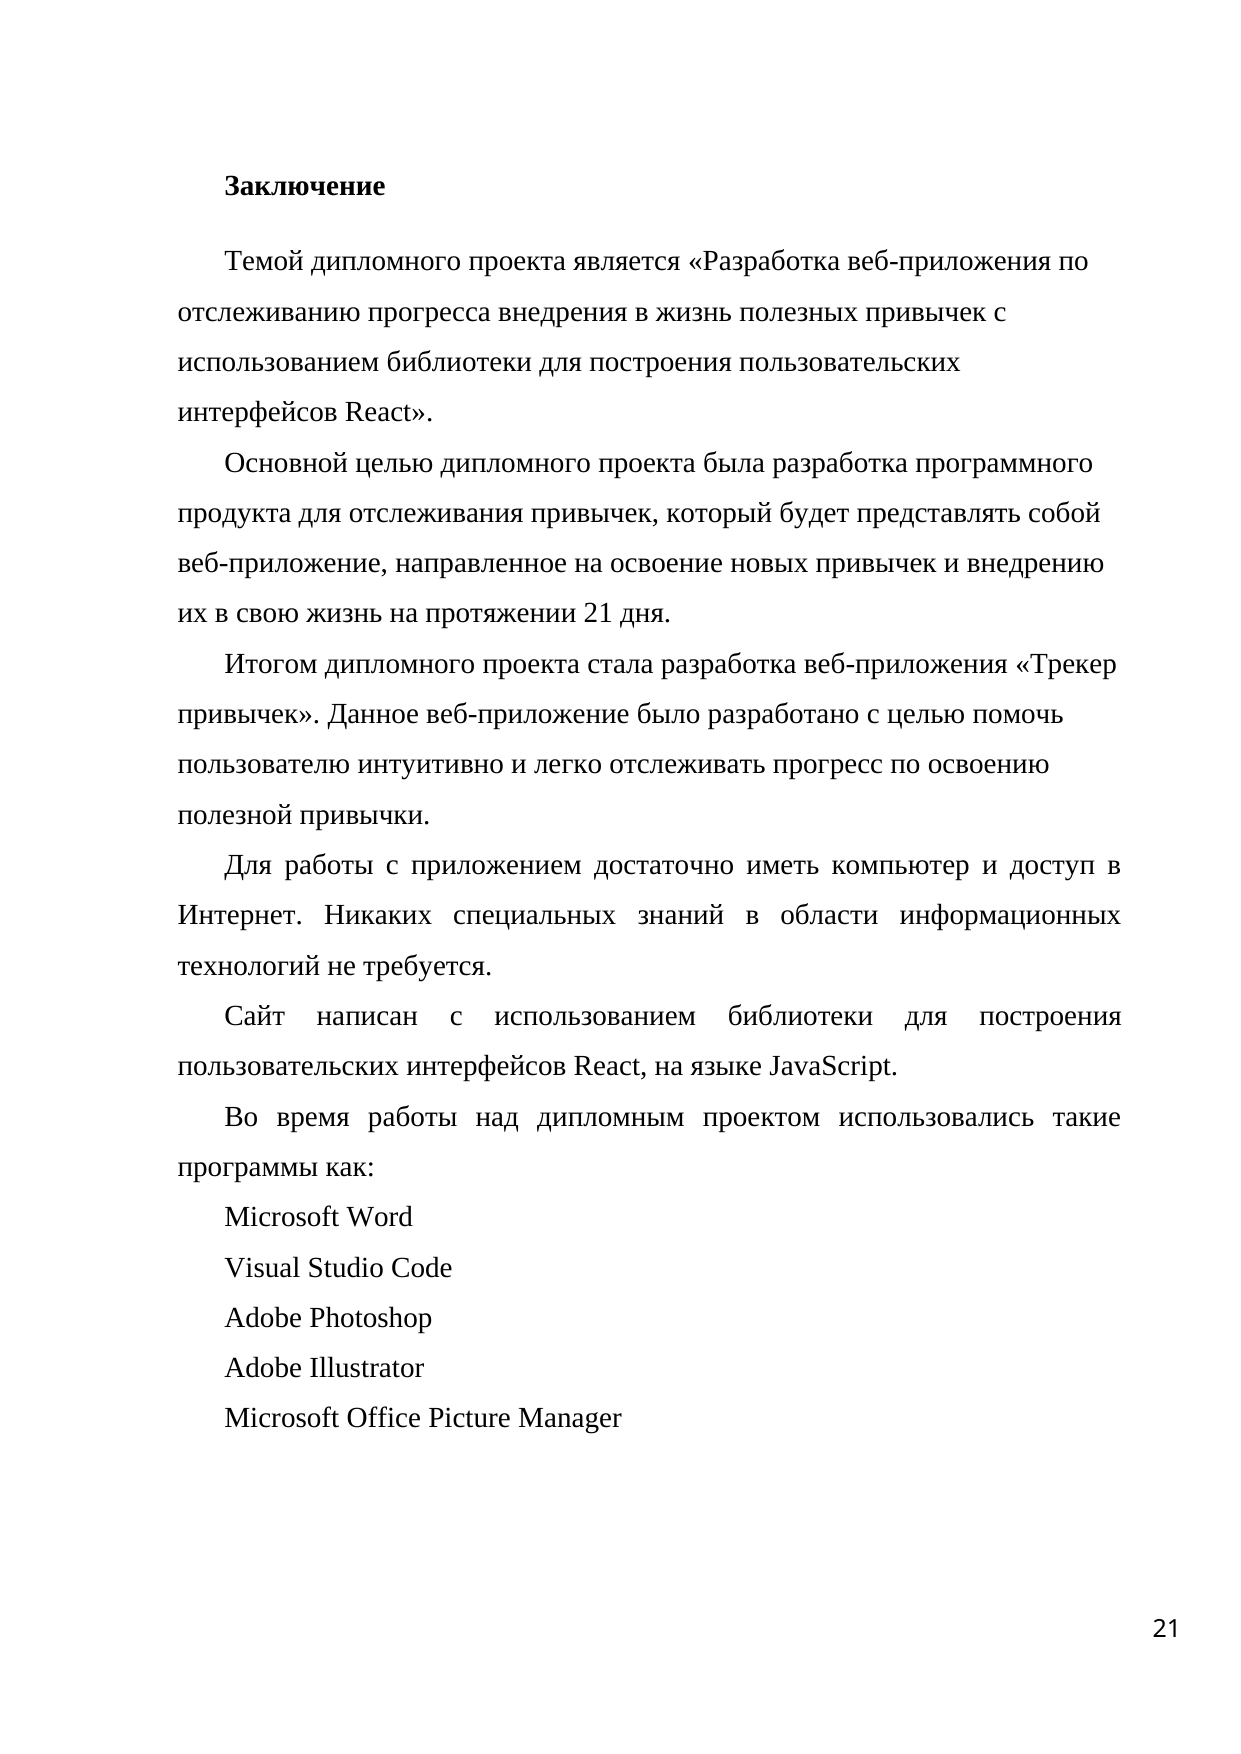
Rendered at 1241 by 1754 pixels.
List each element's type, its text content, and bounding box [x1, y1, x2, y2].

text Заключение [177, 168, 1122, 202]
text Microsoft Word [177, 1199, 1122, 1233]
text Темой дипломного проекта является «Разработка веб-приложения по отслеживанию прогресса внедрения в жизнь полезных привычек с использованием библиотеки для построения пользовательских интерфейсов React». [177, 243, 1122, 428]
text Adobe Photoshop [177, 1300, 1122, 1333]
text Сайт написан с использованием библиотеки для построения пользовательских интерфейсов React, на языке JavaScript. [177, 998, 1122, 1082]
text Microsoft Office Picture Manager [177, 1401, 1122, 1434]
text Visual Studio Code [177, 1250, 1122, 1283]
text Во время работы над дипломным проектом использовались такие программы как: [177, 1099, 1122, 1183]
text Adobe Illustrator [177, 1350, 1122, 1384]
text Основной целью дипломного проекта была разработка программного продукта для отслеживания привычек, который будет представлять собой веб-приложение, направленное на освоение новых привычек и внедрению их в свою жизнь на протяжении 21 дня. [177, 445, 1122, 629]
text Для работы с приложением достаточно иметь компьютер и доступ в Интернет. Никаких специальных знаний в области информационных технологий не требуется. [177, 847, 1122, 981]
text Итогом дипломного проекта стала разработка веб-приложения «Трекер привычек». Данное веб-приложение было разработано с целью помочь пользователю интуитивно и легко отслеживать прогресс по освоению полезной привычки. [177, 646, 1122, 830]
